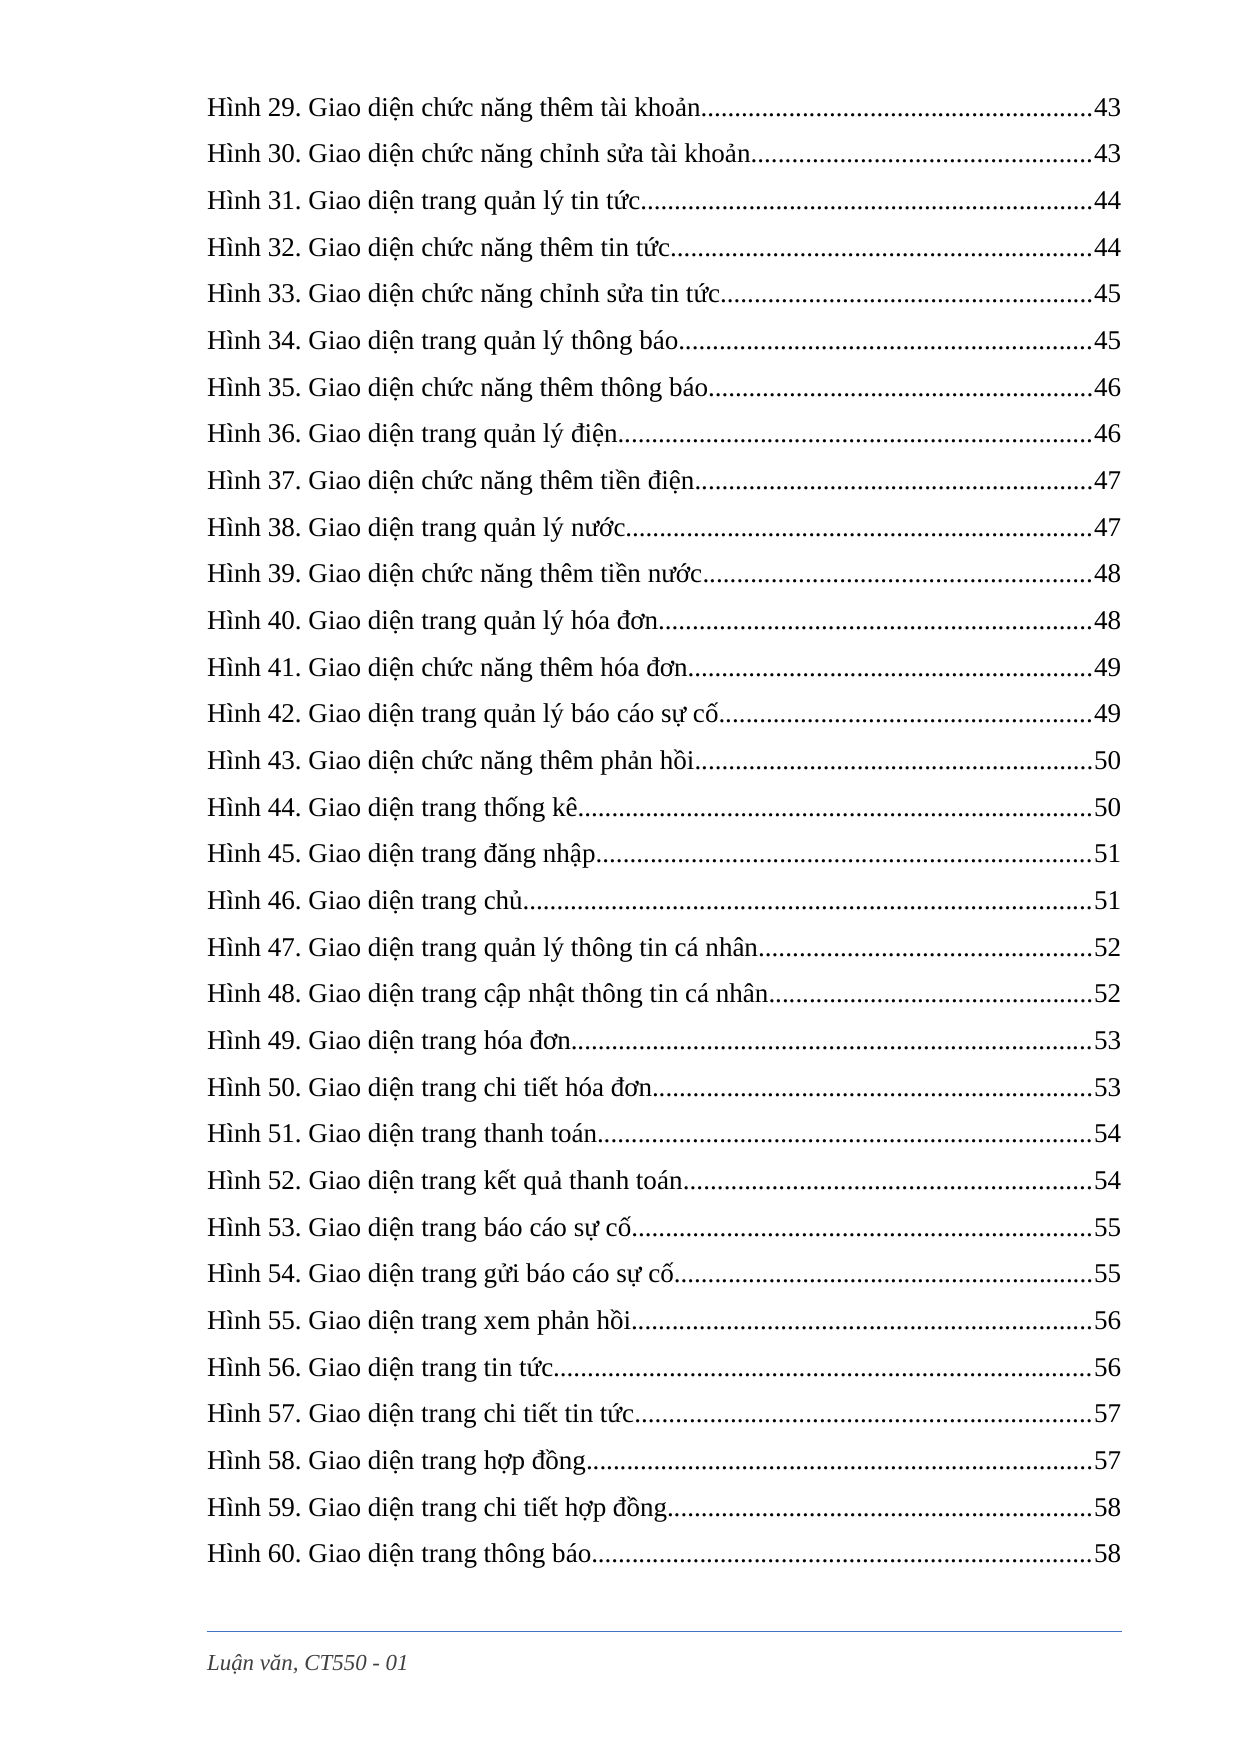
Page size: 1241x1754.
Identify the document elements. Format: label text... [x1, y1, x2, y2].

text Hình 57. Giao diện trang chi tiết tin tức 57 [207, 1397, 1122, 1428]
text Hình 45. Giao diện trang đăng nhập 51 [207, 837, 1122, 868]
text Hình 34. Giao diện trang quản lý thông báo 45 [207, 324, 1122, 355]
text Hình 52. Giao diện trang kết quả thanh toán 54 [207, 1164, 1122, 1195]
text Hình 53. Giao diện trang báo cáo sự cố 55 [207, 1211, 1122, 1242]
text Hình 40. Giao diện trang quản lý hóa đơn 48 [207, 604, 1122, 635]
text Hình 46. Giao diện trang chủ 51 [207, 884, 1122, 915]
text Hình 29. Giao diện chức năng thêm tài khoản 43 [207, 91, 1122, 122]
text Hình 32. Giao diện chức năng thêm tin tức 44 [207, 231, 1122, 262]
text Hình 30. Giao diện chức năng chỉnh sửa tài khoản 43 [207, 137, 1122, 168]
text Hình 48. Giao diện trang cập nhật thông tin cá nhân 52 [207, 977, 1122, 1008]
text Hình 43. Giao diện chức năng thêm phản hồi 50 [207, 744, 1122, 775]
text Hình 42. Giao diện trang quản lý báo cáo sự cố 49 [207, 697, 1122, 728]
text Hình 56. Giao diện trang tin tức 56 [207, 1351, 1122, 1382]
text Hình 49. Giao diện trang hóa đơn 53 [207, 1024, 1122, 1055]
text Hình 37. Giao diện chức năng thêm tiền điện 47 [207, 464, 1122, 495]
text Hình 36. Giao diện trang quản lý điện 46 [207, 417, 1122, 448]
text Hình 38. Giao diện trang quản lý nước 47 [207, 511, 1122, 542]
text Hình 35. Giao diện chức năng thêm thông báo 46 [207, 371, 1122, 402]
text Hình 60. Giao diện trang thông báo. 58 [207, 1537, 1122, 1568]
text Hình 39. Giao diện chức năng thêm tiền nước 48 [207, 557, 1122, 588]
text Hình 58. Giao diện trang hợp đồng 57 [207, 1444, 1122, 1475]
text Hình 47. Giao diện trang quản lý thông tin cá nhân 52 [207, 931, 1122, 962]
text Hình 55. Giao diện trang xem phản hồi 56 [207, 1304, 1122, 1335]
text Hình 54. Giao diện trang gửi báo cáo sự cố 55 [207, 1257, 1122, 1288]
text Hình 59. Giao diện trang chi tiết hợp đồng 58 [207, 1491, 1122, 1522]
text Hình 50. Giao diện trang chi tiết hóa đơn 53 [207, 1071, 1122, 1102]
text Hình 51. Giao diện trang thanh toán 54 [207, 1117, 1122, 1148]
text Hình 44. Giao diện trang thống kê 50 [207, 791, 1122, 822]
text Hình 41. Giao diện chức năng thêm hóa đơn 49 [207, 651, 1122, 682]
text Hình 31. Giao diện trang quản lý tin tức 44 [207, 184, 1122, 215]
text Hình 33. Giao diện chức năng chỉnh sửa tin tức 45 [207, 277, 1122, 308]
